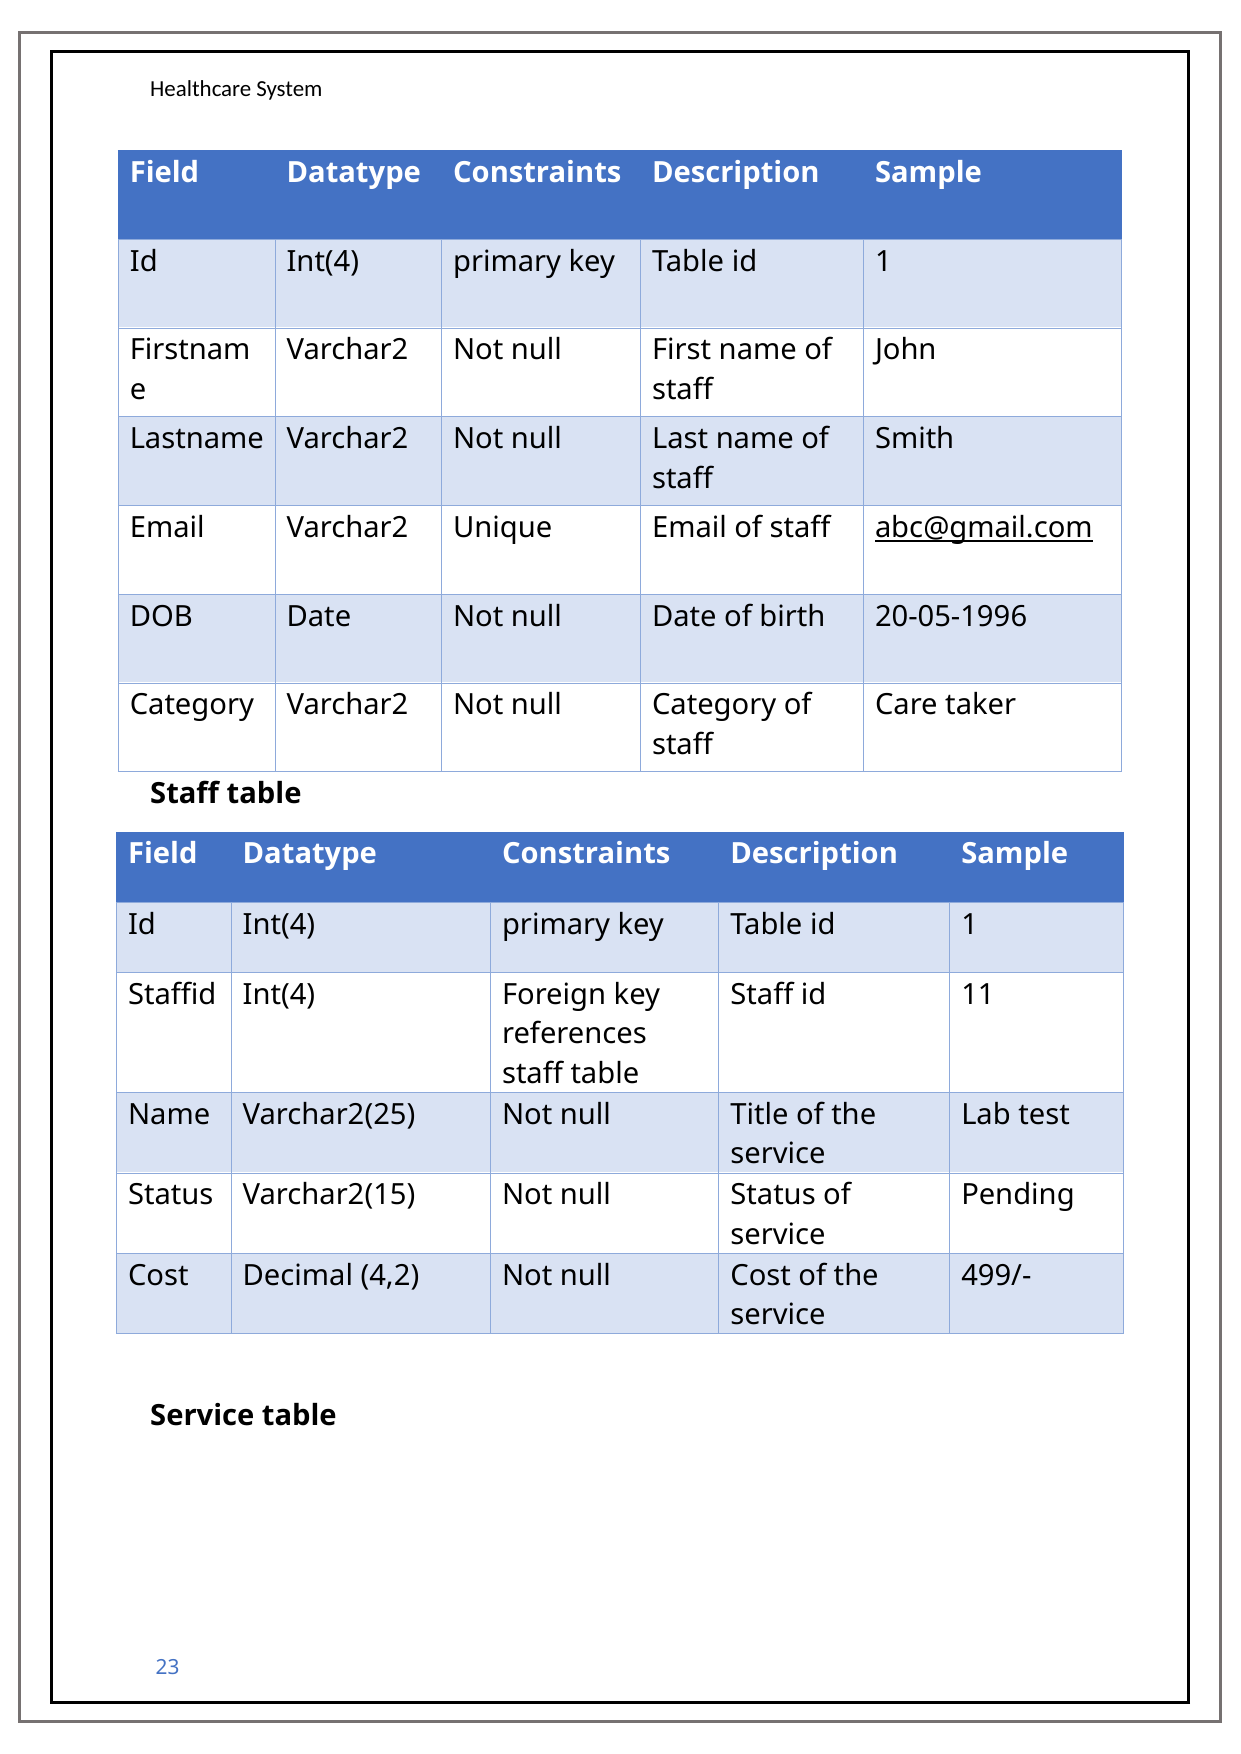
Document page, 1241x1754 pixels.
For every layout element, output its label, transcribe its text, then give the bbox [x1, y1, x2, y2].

table_cell Title of the service [719, 1093, 949, 1172]
table_cell Int(4) [276, 240, 441, 327]
text Service table [150, 1394, 1090, 1433]
table_cell Not null [491, 1093, 718, 1172]
table_cell Varchar2(15) [232, 1174, 490, 1253]
table_cell Email of staff [641, 506, 863, 594]
table_cell Name [117, 1093, 231, 1172]
table_cell First name of staff [641, 329, 863, 416]
table_header Field [117, 833, 231, 902]
table_cell Varchar2(25) [232, 1093, 490, 1172]
table_cell primary key [491, 903, 718, 972]
table_header Constraints [491, 833, 718, 902]
table_header Datatype [232, 833, 490, 902]
table_cell Cost [117, 1254, 231, 1333]
table_cell Id [117, 903, 231, 972]
table_cell Not null [442, 684, 640, 771]
table_cell Category [119, 684, 275, 771]
table_header Field [119, 151, 275, 239]
table_cell Varchar2 [276, 417, 441, 505]
table_cell Email [119, 506, 275, 594]
text Staff table [150, 772, 1090, 812]
table_cell Staffid [117, 973, 231, 1092]
table_cell primary key [442, 240, 640, 327]
table_cell Int(4) [232, 973, 490, 1092]
table_cell Lab test [950, 1093, 1123, 1172]
table_cell Id [119, 240, 275, 327]
table_header Datatype [276, 151, 441, 239]
table_cell Category of staff [641, 684, 863, 771]
table_cell 499/- [950, 1254, 1123, 1333]
table_cell Firstname [119, 329, 275, 416]
table_header Sample [950, 833, 1123, 902]
table_cell Table id [719, 903, 949, 972]
table_cell Staff id [719, 973, 949, 1092]
table_cell Not null [442, 417, 640, 505]
table_header Description [641, 151, 863, 239]
table_cell Date [276, 595, 441, 682]
table_cell Date of birth [641, 595, 863, 682]
table_cell Lastname [119, 417, 275, 505]
table_cell Status [117, 1174, 231, 1253]
table_cell Status of service [719, 1174, 949, 1253]
table_header Description [719, 833, 949, 902]
table_cell Table id [641, 240, 863, 327]
table_cell abc@gmail.com [864, 506, 1121, 594]
table_cell Unique [442, 506, 640, 594]
table_cell Cost of the service [719, 1254, 949, 1333]
table_cell John [864, 329, 1121, 416]
table_cell Not null [442, 595, 640, 682]
table_cell Decimal (4,2) [232, 1254, 490, 1333]
table_cell Not null [491, 1254, 718, 1333]
table_cell Care taker [864, 684, 1121, 771]
table_cell Smith [864, 417, 1121, 505]
table_cell Int(4) [232, 903, 490, 972]
table_cell Varchar2 [276, 329, 441, 416]
table_cell Varchar2 [276, 684, 441, 771]
table_cell Not null [442, 329, 640, 416]
table_cell 1 [950, 903, 1123, 972]
table_cell 20-05-1996 [864, 595, 1121, 682]
table_cell 11 [950, 973, 1123, 1092]
table_cell DOB [119, 595, 275, 682]
table_cell Not null [491, 1174, 718, 1253]
table_cell Last name of staff [641, 417, 863, 505]
table_cell Pending [950, 1174, 1123, 1253]
table_cell Varchar2 [276, 506, 441, 594]
table_cell Foreign key references staff table [491, 973, 718, 1092]
table_header Constraints [442, 151, 640, 239]
table_header Sample [864, 151, 1121, 239]
table_cell 1 [864, 240, 1121, 327]
